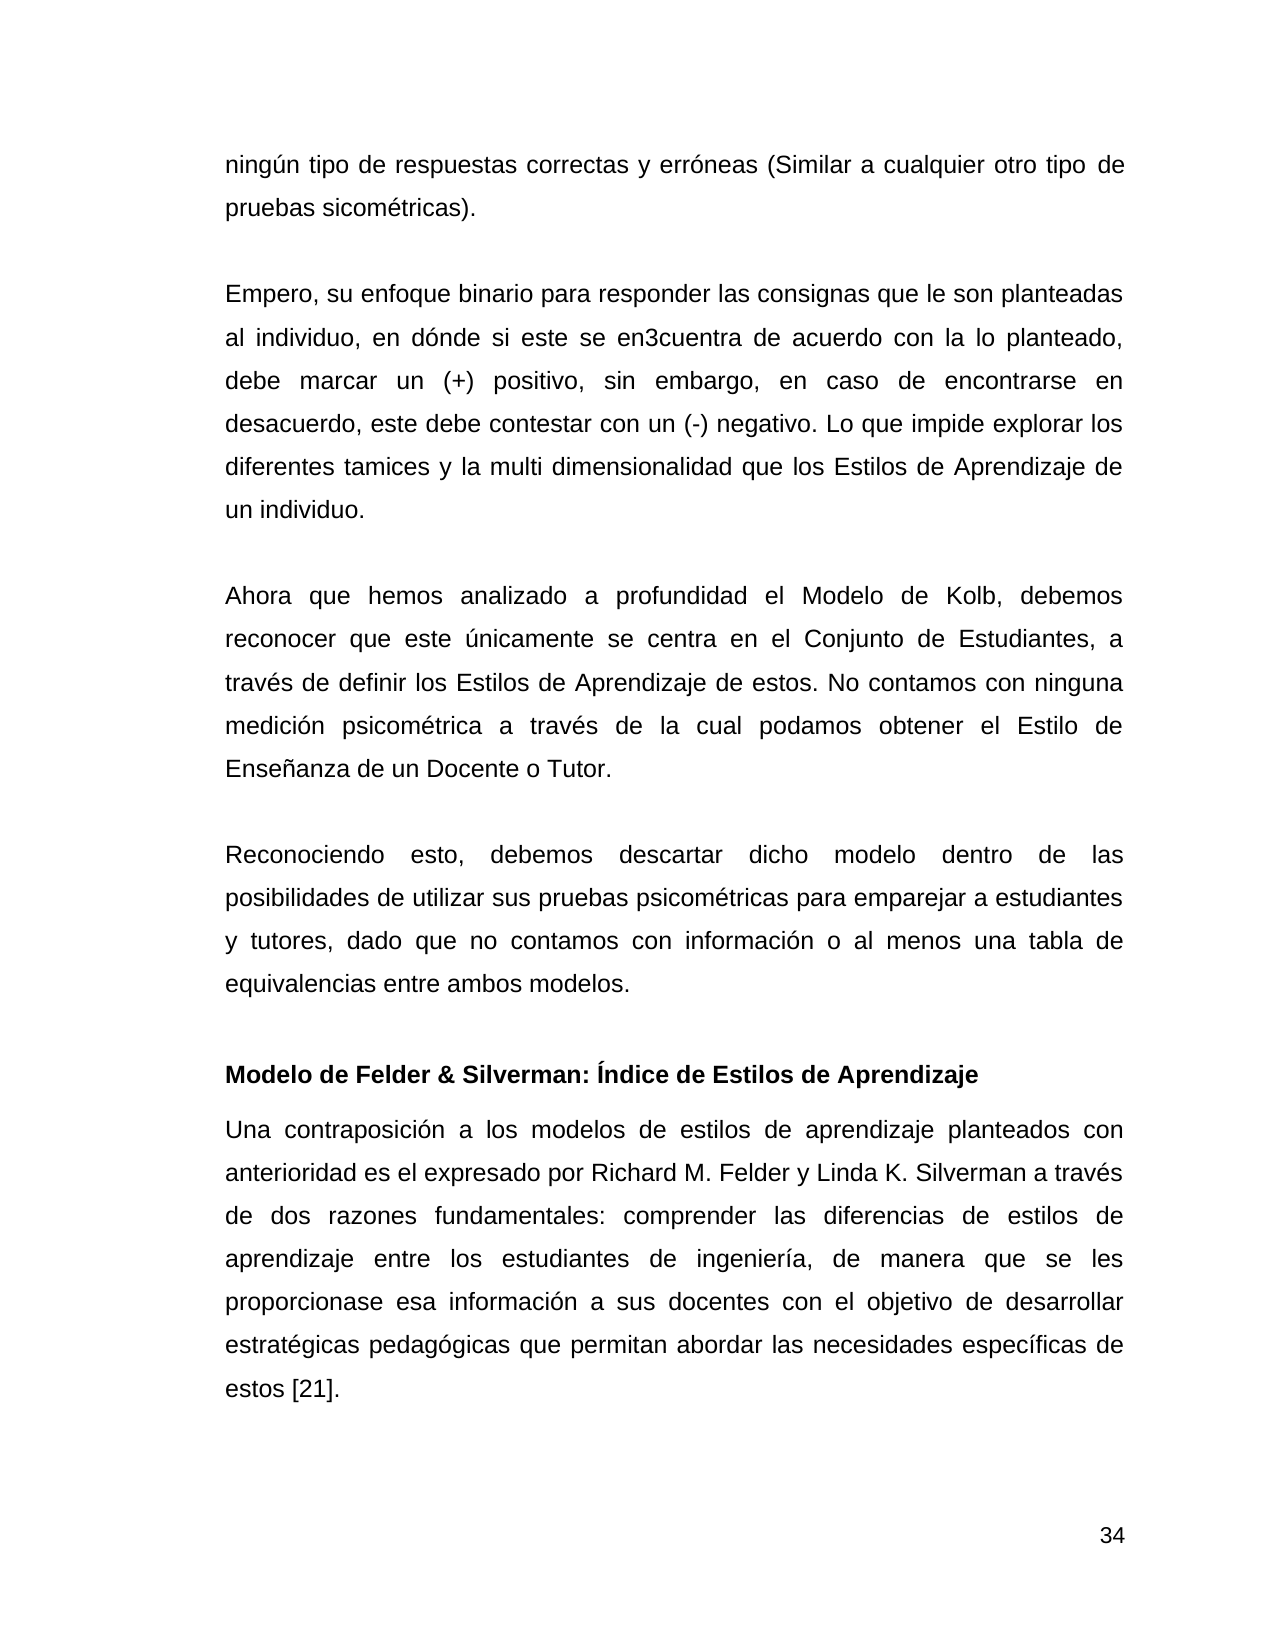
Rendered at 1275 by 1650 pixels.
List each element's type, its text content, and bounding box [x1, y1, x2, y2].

text Una contraposición a los modelos de estilos de aprendizaje planteados con anterioridad es el expresado por Richard M. Felder y Linda K. Silverman a través de dos razones fundamentales: comprender las diferencias de estilos de aprendizaje entre los estudiantes de ingeniería, de manera que se les proporcionase esa información a sus docentes con el objetivo de desarrollar estratégicas pedagógicas que permitan abordar las necesidades específicas de estos . [225, 1115, 1125, 1402]
subtitle Modelo de Felder & Silverman: Índice de Estilos de Aprendizaje [225, 1060, 1125, 1088]
text Reconociendo esto, debemos descartar dicho modelo dentro de las posibilidades de utilizar sus pruebas psicométricas para emparejar a estudiantes y tutores, dado que no contamos con información o al menos una tabla de equivalencias entre ambos modelos. [225, 840, 1125, 998]
text Empero, su enfoque binario para responder las consignas que le son planteadas al individuo, en dónde si este se en3cuentra de acuerdo con la lo planteado, debe marcar un (+) positivo, sin embargo, en caso de encontrarse en desacuerdo, este debe contestar con un (-) negativo. Lo que impide explorar los diferentes tamices y la multi dimensionalidad que los Estilos de Aprendizaje de un individuo. [225, 279, 1125, 524]
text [225, 150, 1125, 222]
text Ahora que hemos analizado a profundidad el Modelo de Kolb, debemos reconocer que este únicamente se centra en el Conjunto de Estudiantes, a través de definir los Estilos de Aprendizaje de estos. No contamos con ninguna medición psicométrica a través de la cual podamos obtener el Estilo de Enseñanza de un Docente o Tutor. [225, 581, 1125, 782]
